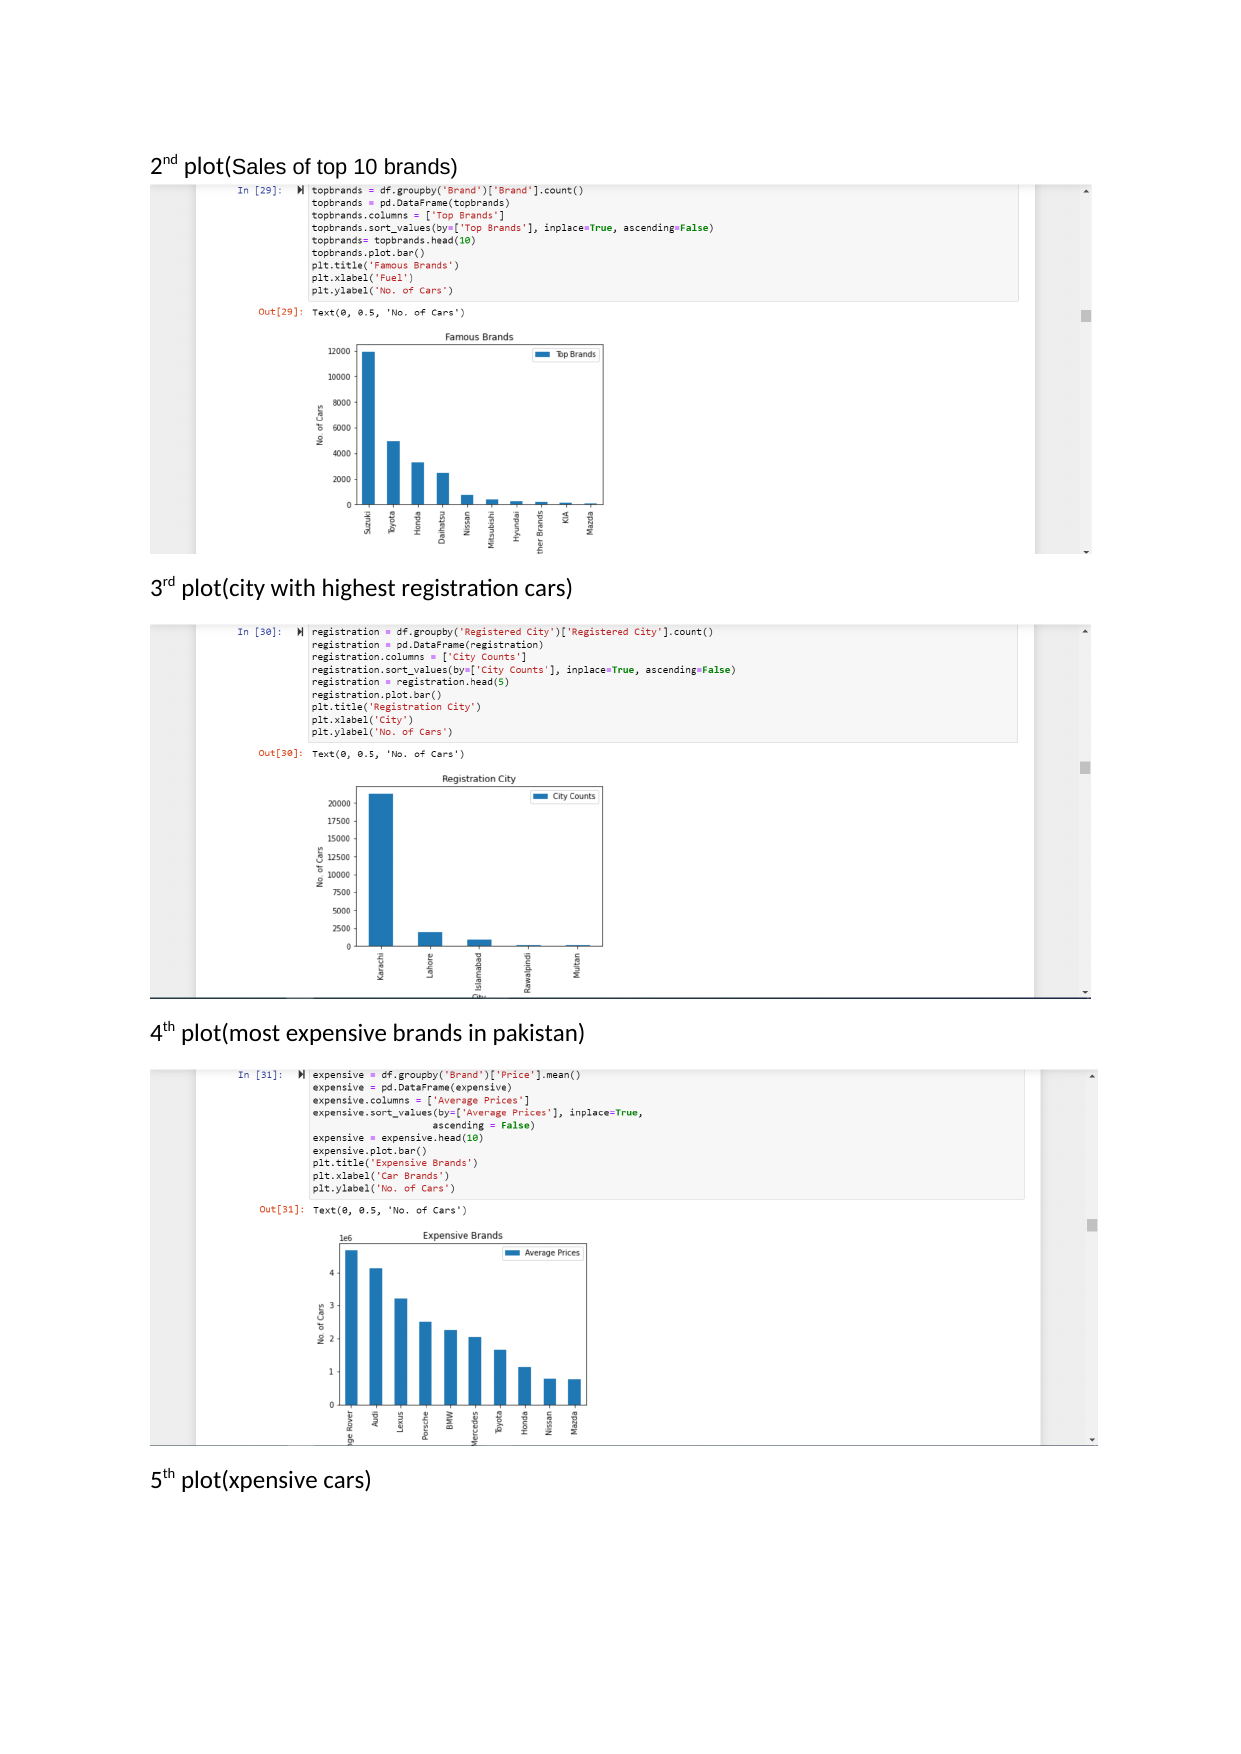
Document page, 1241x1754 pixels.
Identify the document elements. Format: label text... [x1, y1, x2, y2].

picture [150, 182, 1092, 554]
text 4th plot(most expensive brands in pakistan) [150, 1017, 1090, 1047]
text 2nd plot(Sales of top 10 brands) [150, 150, 1090, 182]
picture [150, 622, 1091, 999]
text 3rd plot(city with highest registration cars) [150, 572, 1090, 603]
picture [150, 1066, 1099, 1446]
text 5th plot(xpensive cars) [150, 1464, 1090, 1495]
